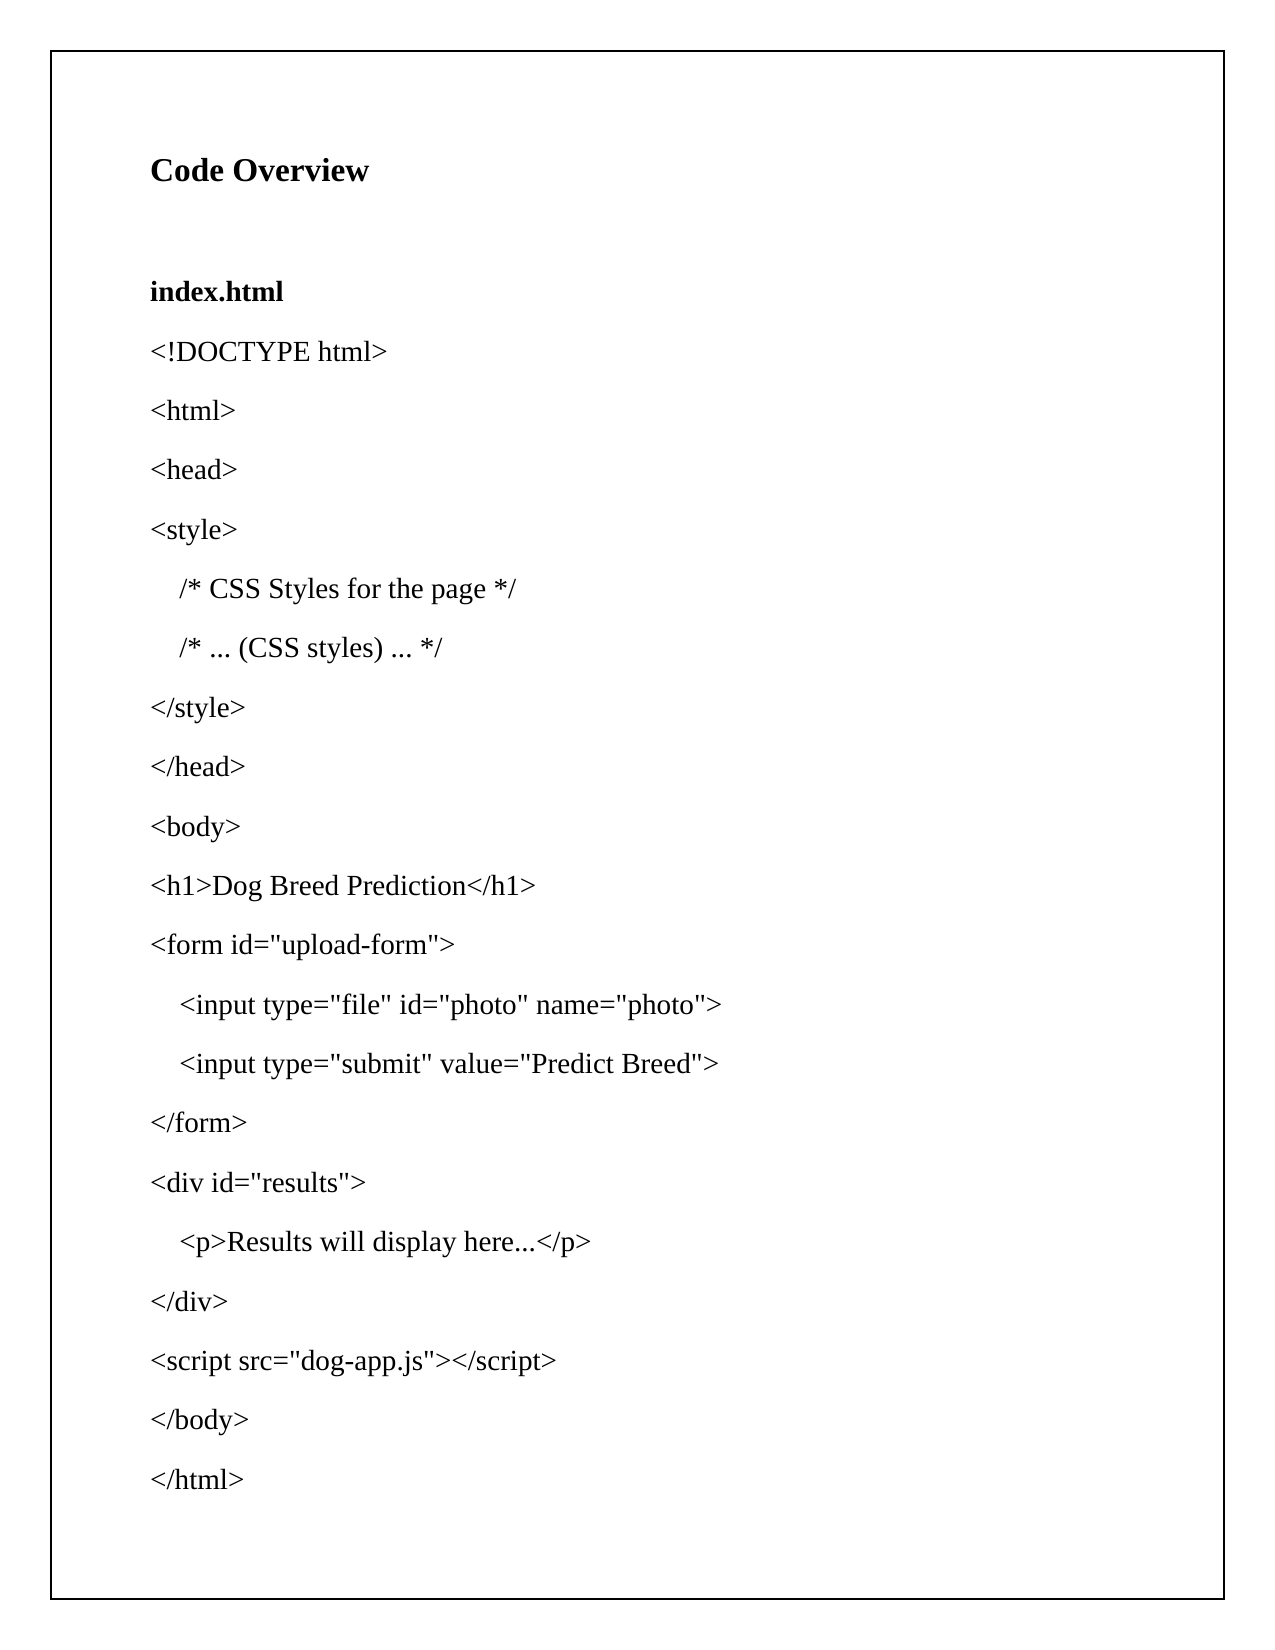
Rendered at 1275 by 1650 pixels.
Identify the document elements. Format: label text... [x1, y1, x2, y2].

text Code Overview [150, 150, 1125, 188]
text <script src="dog-app.js"></script> [150, 1343, 1125, 1377]
text <!DOCTYPE html> [150, 334, 1125, 367]
text index.html [150, 274, 1125, 308]
text </head> [150, 749, 1125, 783]
text /* CSS Styles for the page */ [150, 571, 1125, 605]
text <style> [150, 512, 1125, 545]
text <html> [150, 393, 1125, 427]
text </div> [150, 1284, 1125, 1317]
text <body> [150, 809, 1125, 842]
text </html> [150, 1462, 1125, 1495]
text <form id="upload-form"> [150, 927, 1125, 961]
text </form> [150, 1106, 1125, 1139]
text <h1>Dog Breed Prediction</h1> [150, 868, 1125, 902]
text <div id="results"> [150, 1165, 1125, 1198]
text <head> [150, 452, 1125, 486]
text <input type="submit" value="Predict Breed"> [150, 1046, 1125, 1080]
text </body> [150, 1402, 1125, 1436]
text </style> [150, 690, 1125, 723]
text /* ... (CSS styles) ... */ [150, 631, 1125, 664]
text <input type="file" id="photo" name="photo"> [150, 987, 1125, 1020]
text <p>Results will display here...</p> [150, 1224, 1125, 1258]
